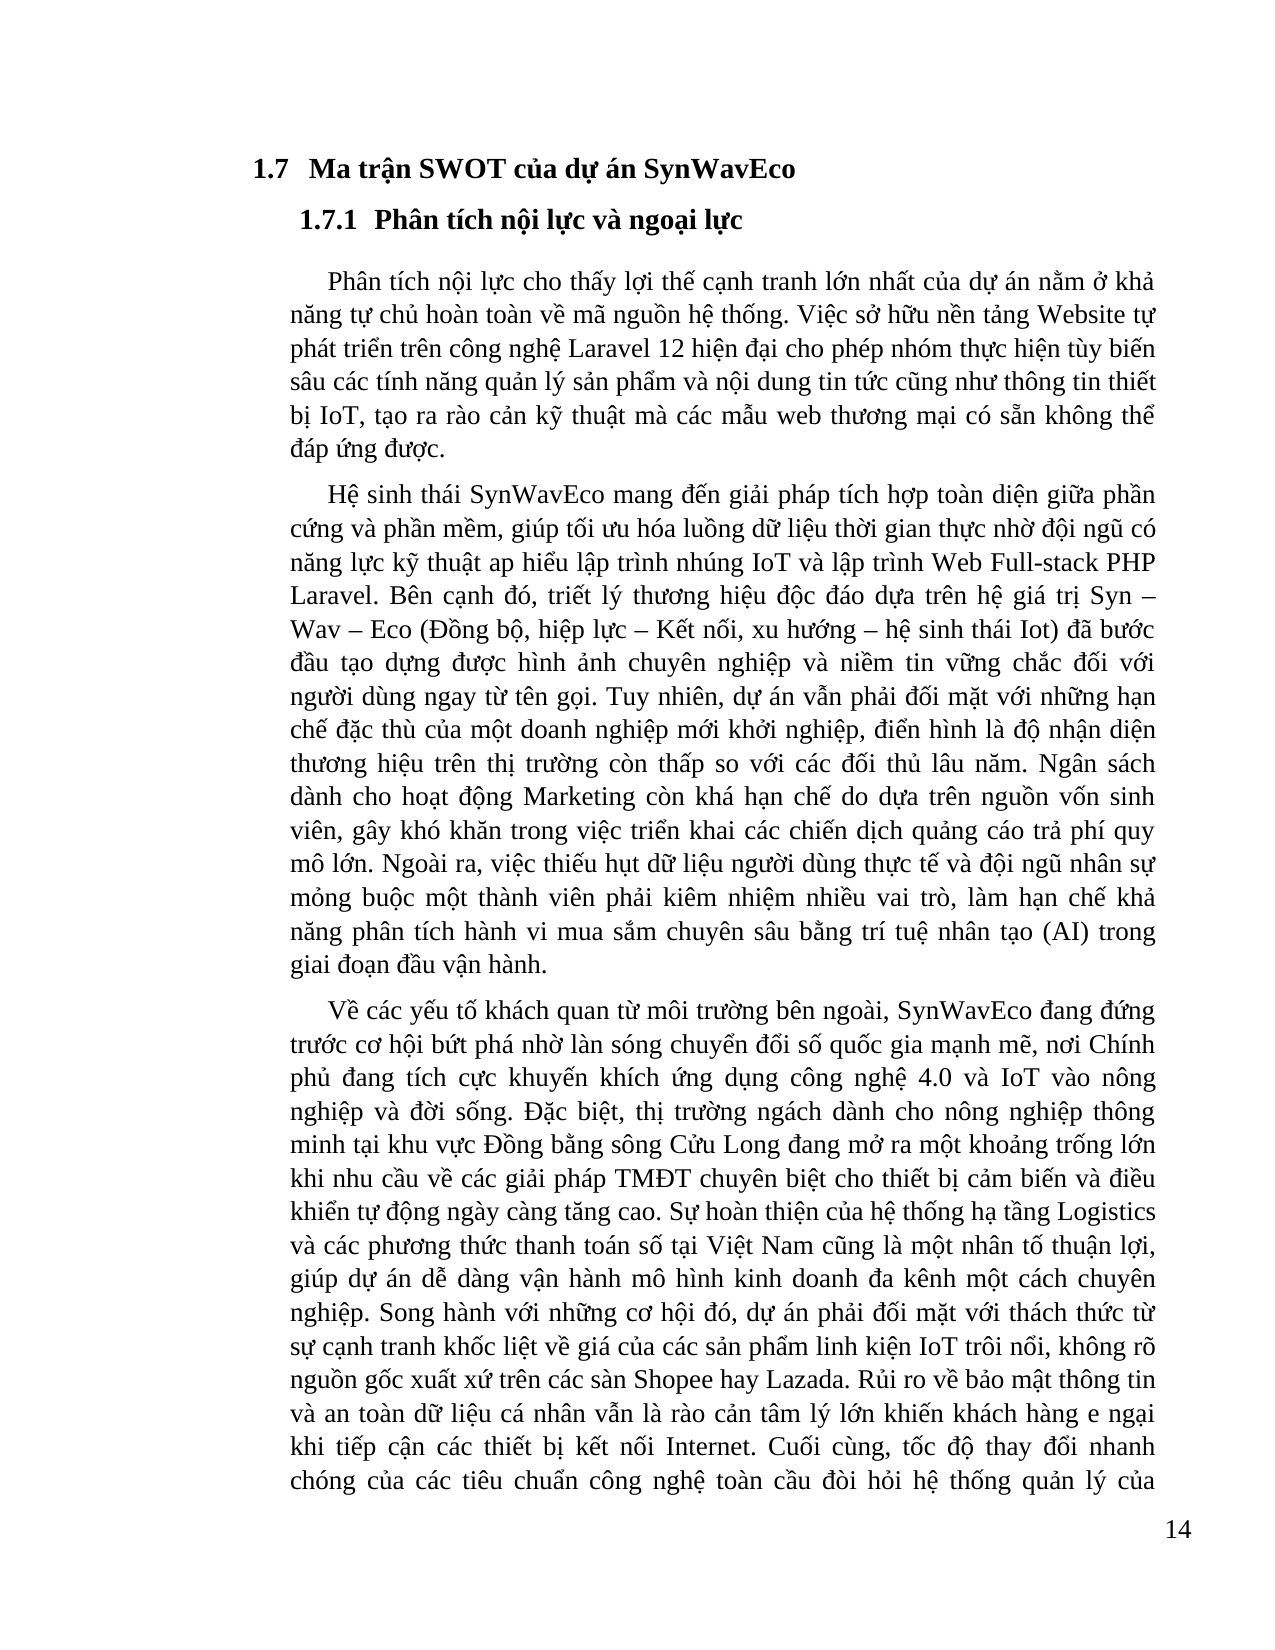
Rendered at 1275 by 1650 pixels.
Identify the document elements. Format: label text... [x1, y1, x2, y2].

list Ma trận SWOT của dự án SynWavEco [252, 152, 1157, 185]
text Hệ sinh thái SynWavEco mang đến giải pháp tích hợp toàn diện giữa phần cứng và phần mềm, giúp tối ưu hóa luồng dữ liệu thời gian thực nhờ đội ngũ có năng lực kỹ thuật ap hiểu lập trình nhúng IoT và lập trình Web Full-stack PHP Laravel. Bên cạnh đó, triết lý thương hiệu độc đáo dựa trên hệ giá trị Syn – Wav – Eco (Đồng bộ, hiệp lực – Kết nối, xu hướng – hệ sinh thái Iot) đã bước đầu tạo dựng được hình ảnh chuyên nghiệp và niềm tin vững chắc đối với người dùng ngay từ tên gọi. Tuy nhiên, dự án vẫn phải đối mặt với những hạn chế đặc thù của một doanh nghiệp mới khởi nghiệp, điển hình là độ nhận diện thương hiệu trên thị trường còn thấp so với các đối thủ lâu năm. Ngân sách dành cho hoạt động Marketing còn khá hạn chế do dựa trên nguồn vốn sinh viên, gây khó khăn trong việc triển khai các chiến dịch quảng cáo trả phí quy mô lớn. Ngoài ra, việc thiếu hụt dữ liệu người dùng thực tế và đội ngũ nhân sự mỏng buộc một thành viên phải kiêm nhiệm nhiều vai trò, làm hạn chế khả năng phân tích hành vi mua sắm chuyên sâu bằng trí tuệ nhân tạo (AI) trong giai đoạn đầu vận hành. [290, 478, 1157, 979]
list Phân tích nội lực và ngoại lực [299, 202, 1157, 236]
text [290, 994, 1157, 1495]
text Phân tích nội lực cho thấy lợi thế cạnh tranh lớn nhất của dự án nằm ở khả năng tự chủ hoàn toàn về mã nguồn hệ thống. Việc sở hữu nền tảng Website tự phát triển trên công nghệ Laravel 12 hiện đại cho phép nhóm thực hiện tùy biến sâu các tính năng quản lý sản phẩm và nội dung tin tức cũng như thông tin thiết bị IoT, tạo ra rào cản kỹ thuật mà các mẫu web thương mại có sẵn không thể đáp ứng được. [290, 265, 1157, 464]
